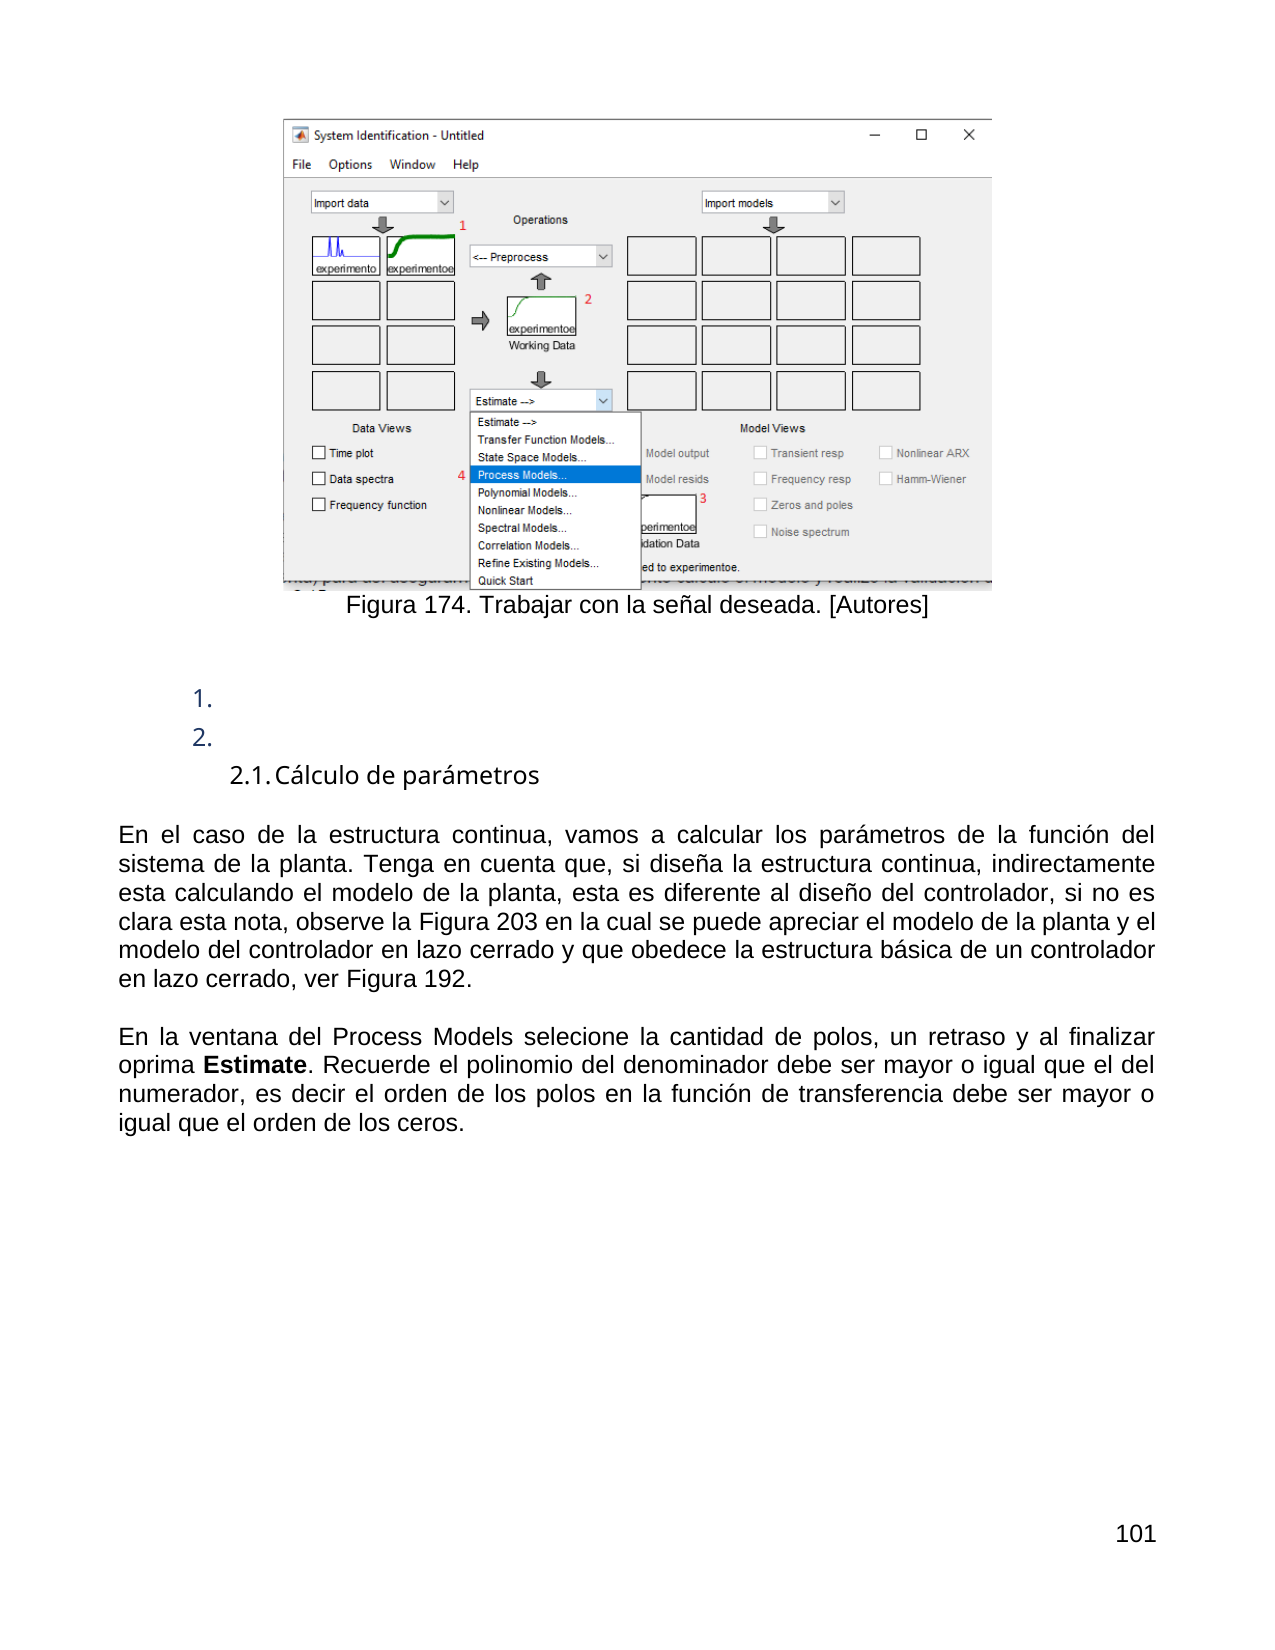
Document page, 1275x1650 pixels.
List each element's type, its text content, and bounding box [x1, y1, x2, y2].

text En la ventana del Process Models selecione la cantidad de polos, un retraso y al finalizar oprima Estimate. Recuerde el polinomio del denominador debe ser mayor o igual que el del numerador, es decir el orden de los polos en la función de transferencia debe ser mayor o igual que el orden de los ceros. [118, 1021, 1157, 1136]
text Figura 174. Trabajar con la señal deseada. [Autores] [118, 591, 1157, 619]
subtitle Cálculo de parámetros [229, 757, 1157, 791]
text En el caso de la estructura continua, vamos a calcular los parámetros de la función del sistema de la planta. Tenga en cuenta que, si diseña la estructura continua, indirectamente esta calculando el modelo de la planta, esta es diferente al diseño del controlador, si no es clara esta nota, observe la Figura 203 en la cual se puede apreciar el modelo de la planta y el modelo del controlador en lazo cerrado y que obedece la estructura básica de un controlador en lazo cerrado, ver Figura 192. [118, 820, 1157, 993]
picture [283, 118, 992, 591]
